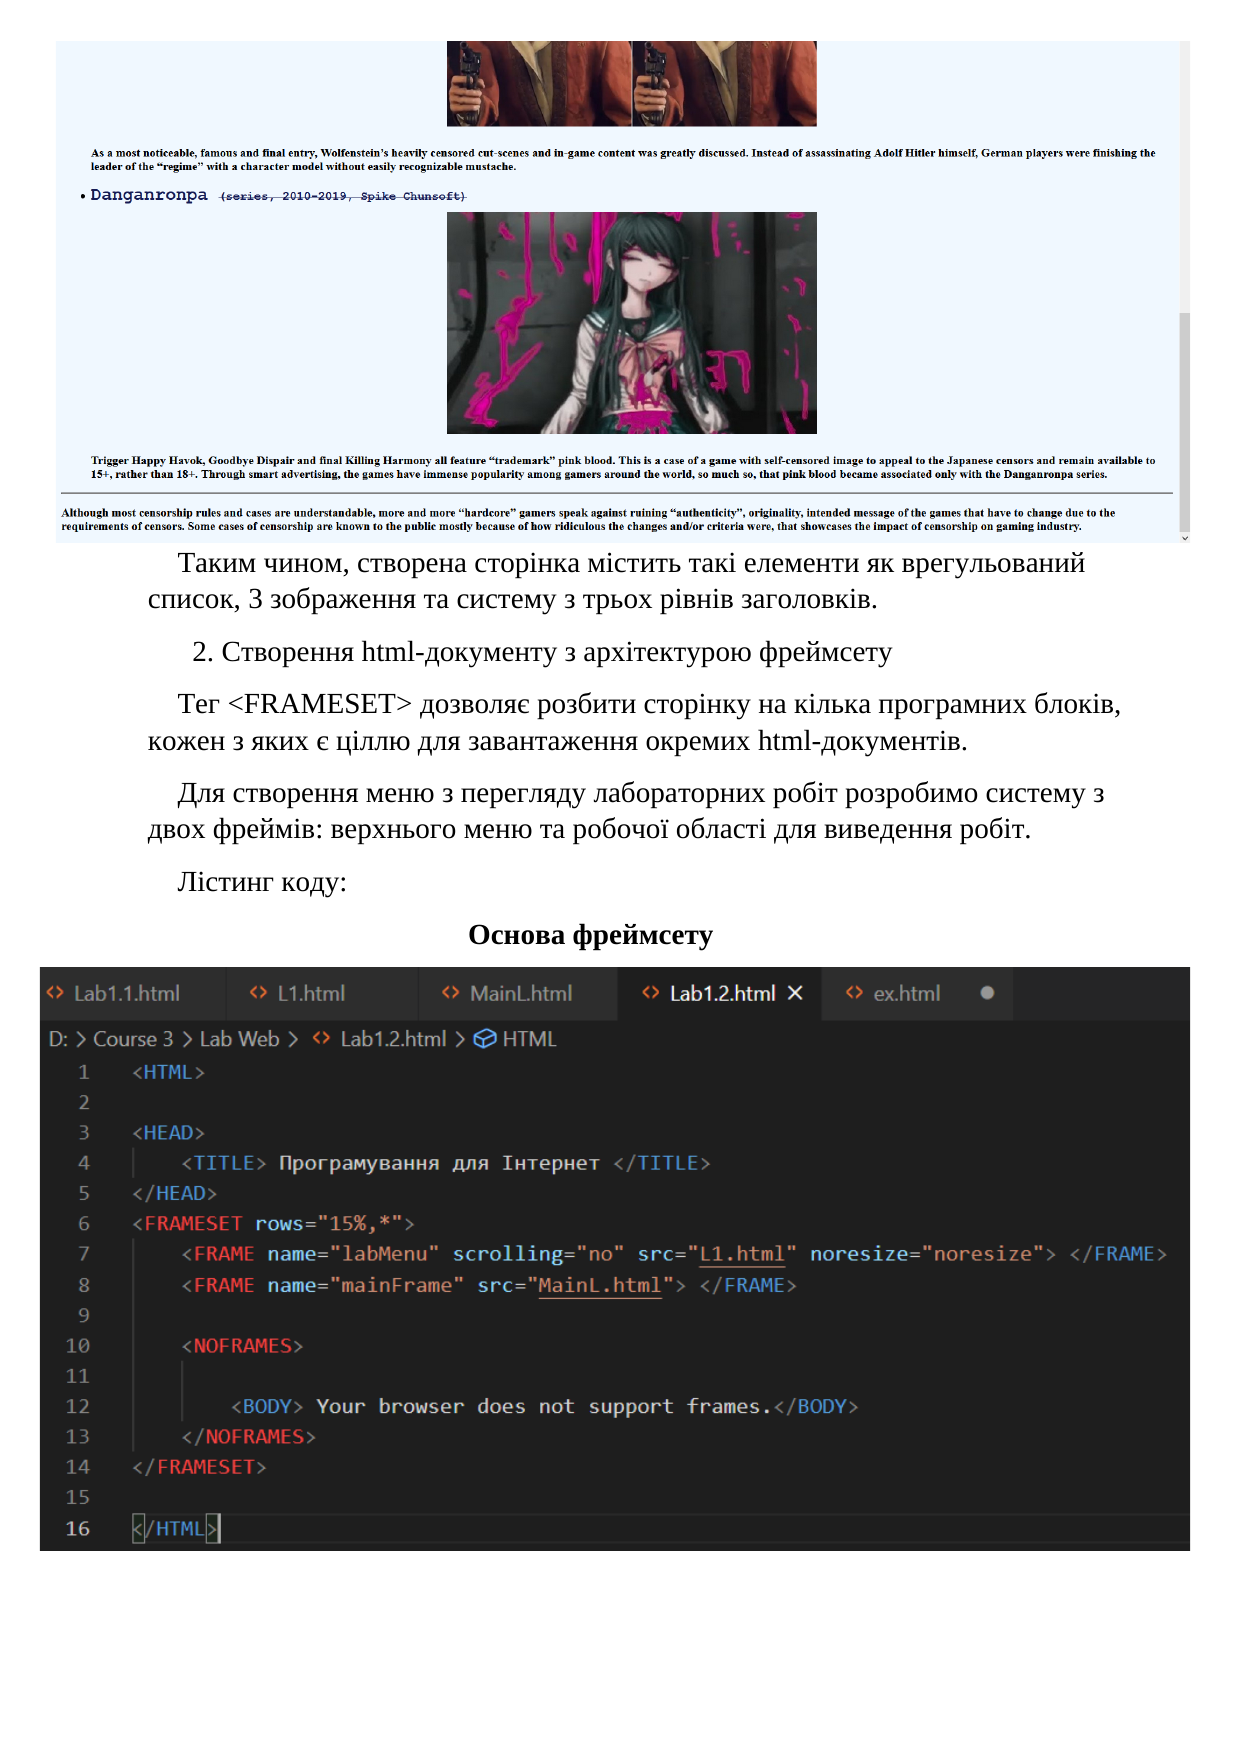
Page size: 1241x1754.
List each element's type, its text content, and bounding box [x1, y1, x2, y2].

text Лістинг коду: [148, 864, 1152, 898]
text Основа фреймсету [29, 917, 1152, 951]
text Таким чином, створена сторінка містить такі елементи як врегульований список, 3 зображення та систему з трьох рівнів заголовків. [148, 543, 1152, 614]
picture [55, 41, 1191, 543]
text Для створення меню з перегляду лабораторних робіт розробимо систему з двох фреймів: верхнього меню та робочої області для виведення робіт. [148, 776, 1152, 845]
text Тег <FRAMESET> дозволяє розбити сторінку на кілька програмних блоків, кожен з яких є ціллю для завантаження окремих html-документів. [148, 687, 1152, 756]
list Створення html-документу з архітектурою фреймсету [192, 634, 1152, 667]
picture [39, 967, 1191, 1551]
